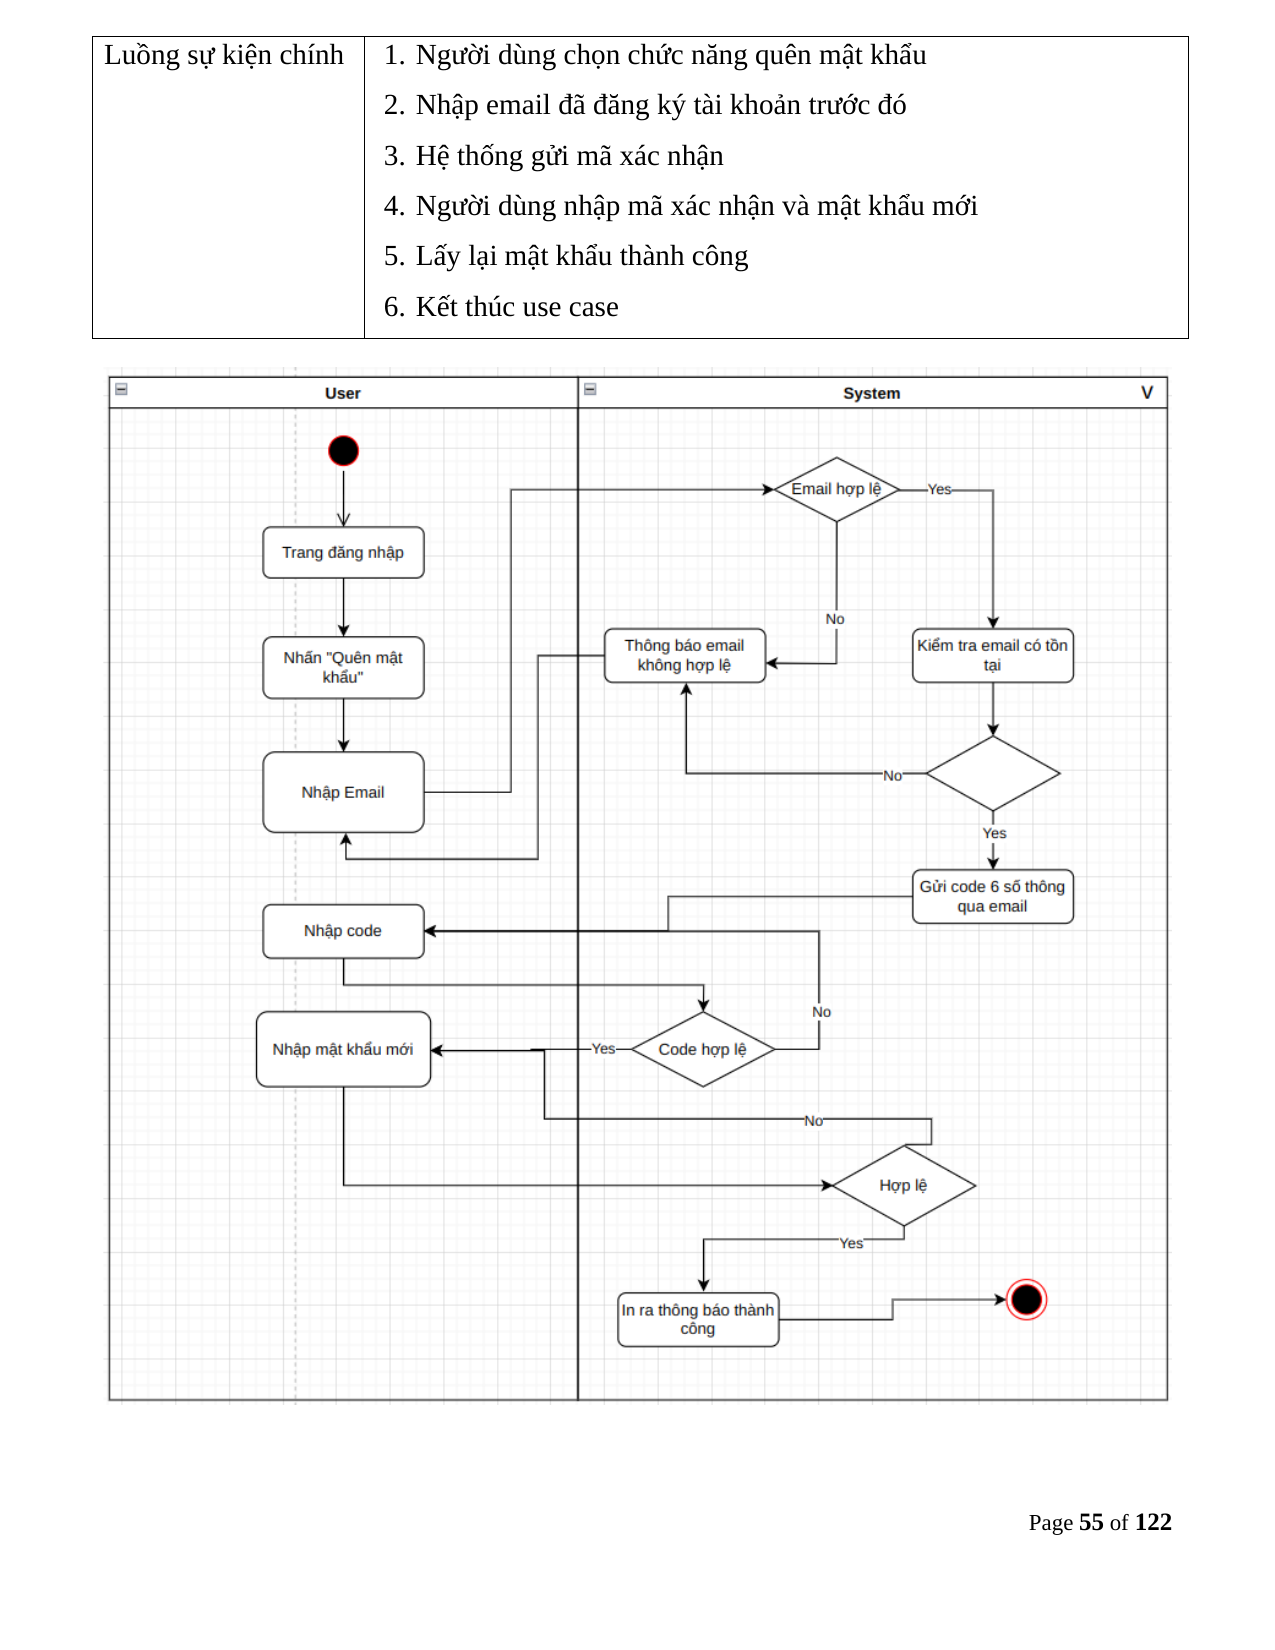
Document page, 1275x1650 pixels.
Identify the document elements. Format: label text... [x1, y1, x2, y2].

picture [103, 367, 1172, 1405]
table_cell Luồng sự kiện chính [93, 37, 364, 338]
table_cell Người dùng chọn chức năng quên mật khẩu Nhập email đã đăng ký tài khoản trước đó Hệ thống gửi mã xác nhận Người dùng nhập mã xác nhận và mật khẩu mới Lấy lại mật khẩu thành công Kết thúc use case [365, 37, 1188, 338]
